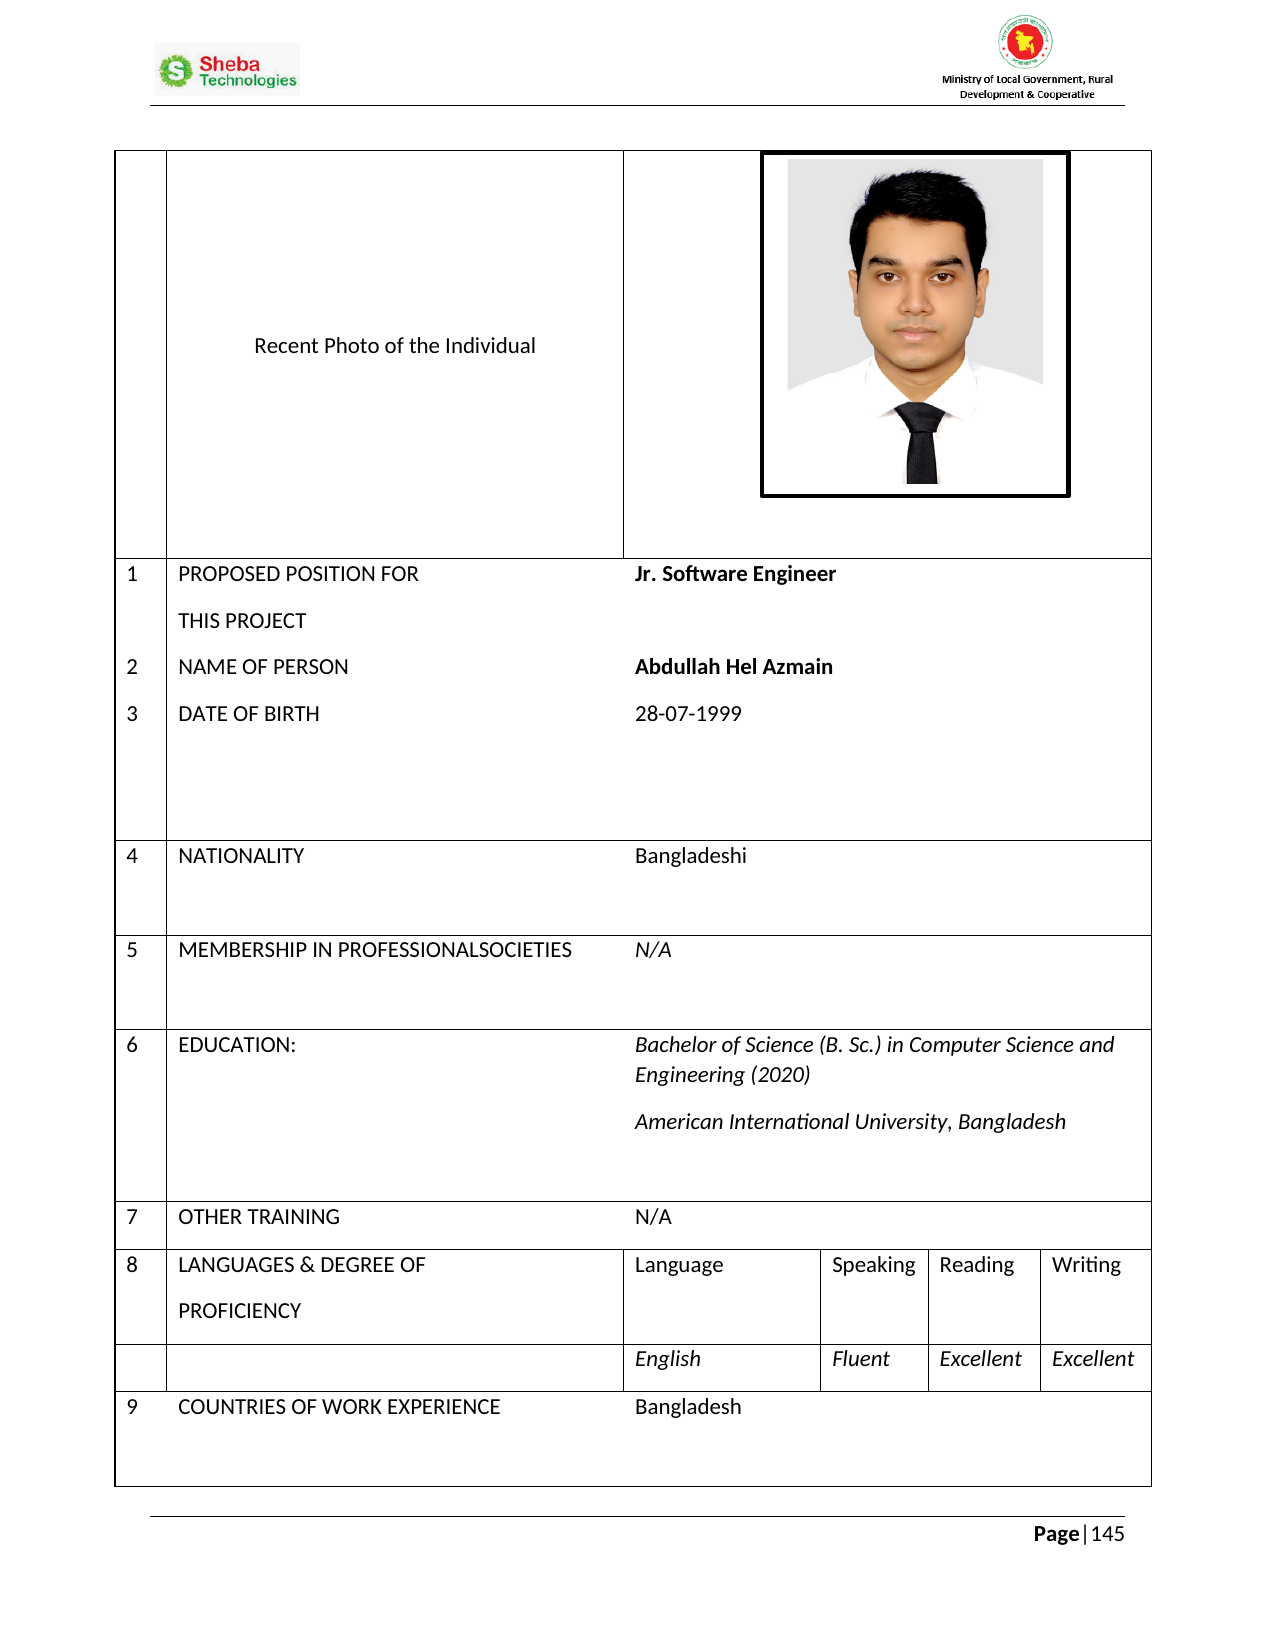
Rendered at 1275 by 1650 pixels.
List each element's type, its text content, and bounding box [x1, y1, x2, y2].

table_cell PROPOSED POSITION FOR THIS PROJECT [167, 559, 624, 652]
table_cell Jr. Software Engineer [624, 559, 1151, 652]
table_cell NATIONALITY [167, 841, 624, 934]
table_cell LANGUAGES & DEGREE OF PROFICIENCY [167, 1250, 623, 1343]
table_header Recent Photo of the Individual [167, 151, 623, 558]
table_cell COUNTRIES OF WORK EXPERIENCE [167, 1392, 624, 1486]
table_cell Bachelor of Science (B. Sc.) in Computer Science and Engineering (2020) American International University, Bangladesh [624, 1030, 1151, 1201]
table_cell 1 [116, 559, 166, 652]
table_cell 7 [116, 1202, 166, 1249]
table_cell 28-07-1999 [624, 699, 1151, 840]
table_cell 6 [116, 1030, 166, 1201]
picture [787, 159, 1044, 484]
table_cell Abdullah Hel Azmain [624, 653, 1151, 699]
table_cell Language [624, 1250, 820, 1343]
table_cell [116, 1345, 166, 1391]
table_cell Excellent [929, 1345, 1040, 1391]
table_cell EDUCATION: [167, 1030, 624, 1201]
table_cell Excellent [1041, 1345, 1151, 1391]
table_cell 4 [116, 841, 166, 934]
table_cell N/A [624, 936, 1151, 1029]
picture [154, 43, 300, 96]
table_cell Reading [929, 1250, 1040, 1343]
table_header [116, 151, 166, 558]
table_cell 3 [116, 699, 166, 840]
table_cell 9 [116, 1392, 167, 1486]
table_cell 5 [116, 936, 166, 1029]
table_cell OTHER TRAINING [167, 1202, 624, 1249]
table_cell N/A [624, 1202, 1151, 1249]
table_cell Fluent [821, 1345, 928, 1391]
table_cell 2 [116, 653, 166, 699]
table_cell Writing [1041, 1250, 1151, 1343]
table_cell [167, 1345, 623, 1391]
table_cell Bangladesh [624, 1392, 1151, 1486]
table_cell English [624, 1345, 820, 1391]
table_cell DATE OF BIRTH [167, 699, 624, 840]
table_cell Bangladeshi [624, 841, 1151, 934]
table_cell MEMBERSHIP IN PROFESSIONALSOCIETIES [167, 936, 624, 1029]
table_cell 8 [116, 1250, 166, 1343]
table_header [624, 151, 1151, 558]
table_cell NAME OF PERSON [167, 653, 624, 699]
picture [937, 10, 1117, 101]
table_cell Speaking [821, 1250, 928, 1343]
